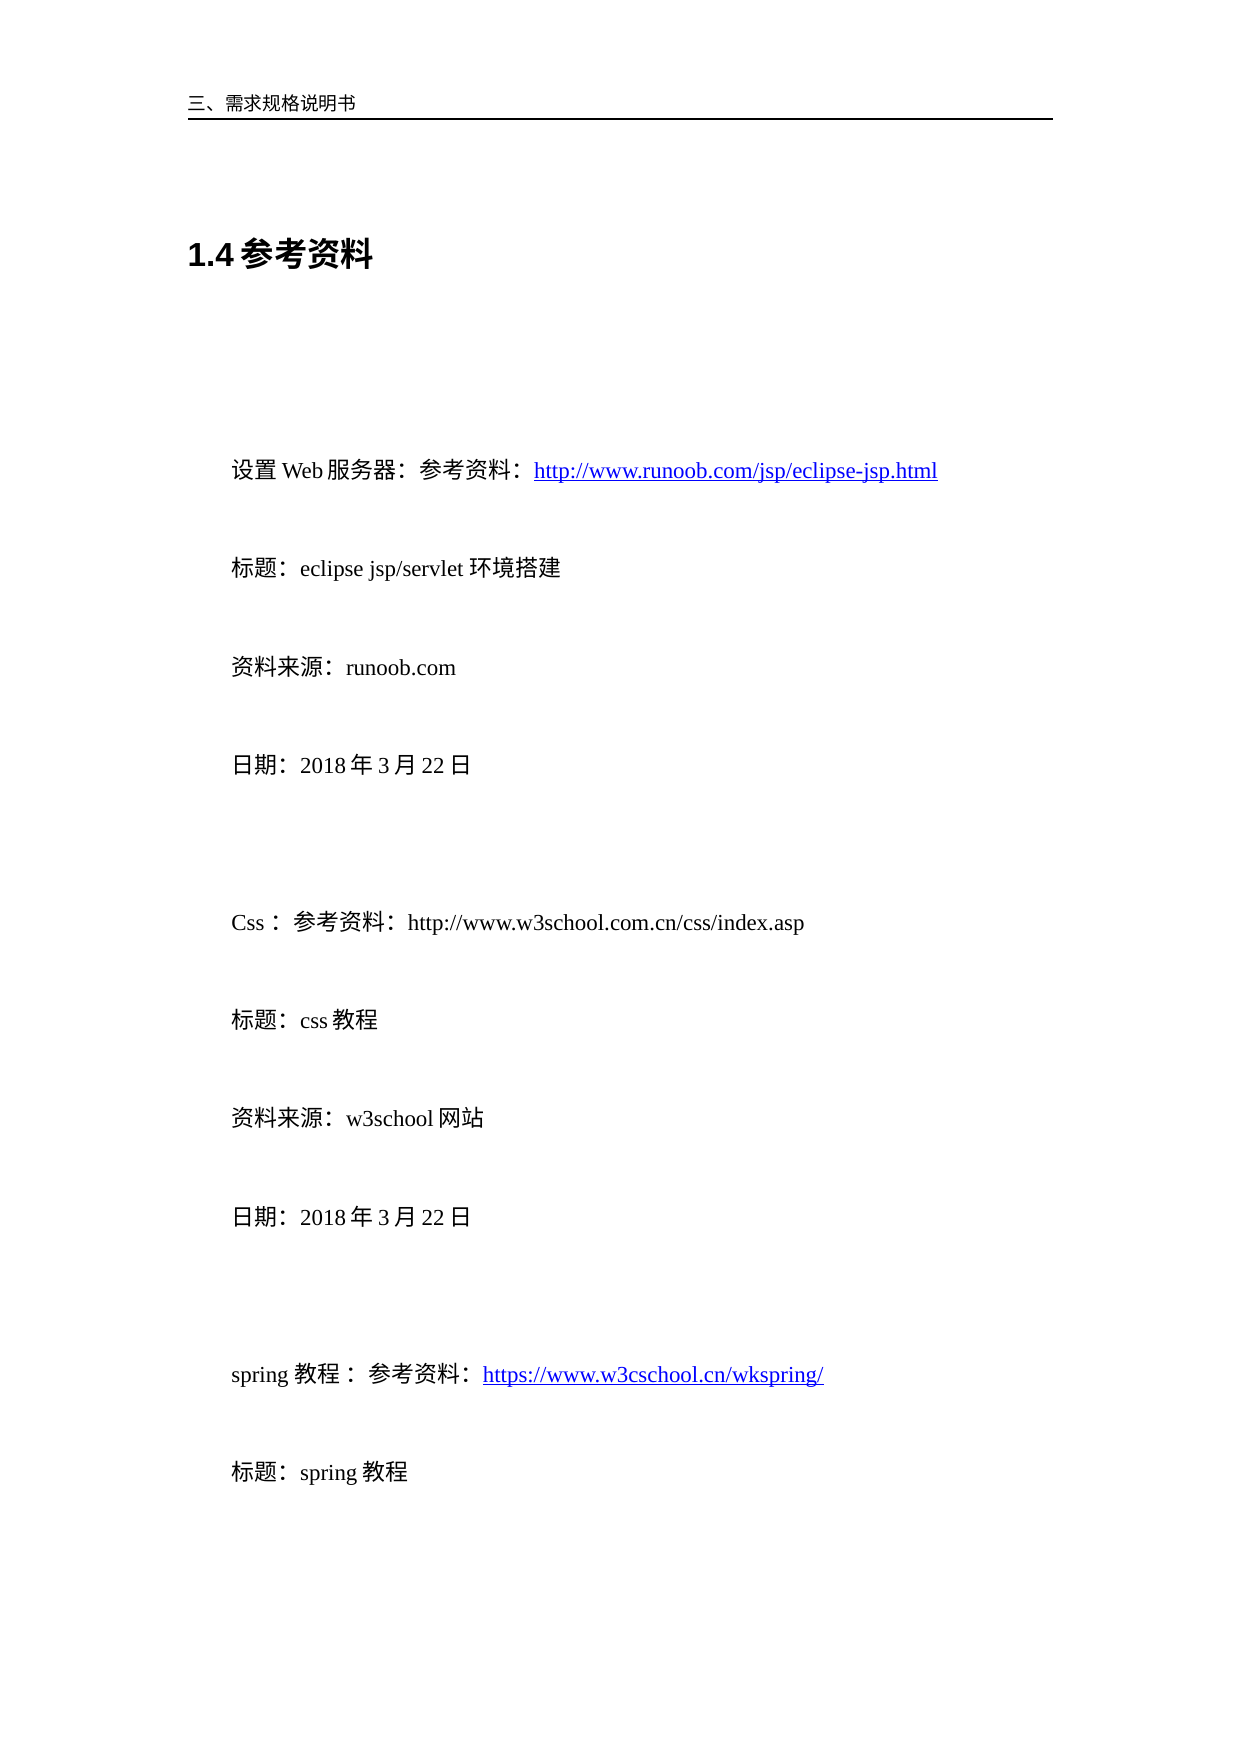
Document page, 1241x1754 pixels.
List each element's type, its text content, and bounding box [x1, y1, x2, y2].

text 日期：2018年3月22日 [187, 1183, 1053, 1248]
text 资料来源：runoob.com [187, 633, 1053, 698]
text 资料来源：w3school网站 [187, 1084, 1053, 1149]
text 标题：spring教程 [187, 1438, 1053, 1503]
subtitle 1.4参考资料 [187, 219, 1053, 284]
text 设置Web服务器：参考资料：http://www.runoob.com/jsp/eclipse-jsp.html [187, 436, 1053, 501]
text 日期：2018年3月22日 [187, 731, 1053, 796]
text Css ：参考资料：http://www.w3school.com.cn/css/index.asp [187, 888, 1053, 953]
text spring 教程 ：参考资料：https://www.w3cschool.cn/wkspring/ [187, 1340, 1053, 1405]
text 标题：eclipse jsp/servlet 环境搭建 [187, 534, 1053, 599]
text 标题：css教程 [187, 986, 1053, 1051]
